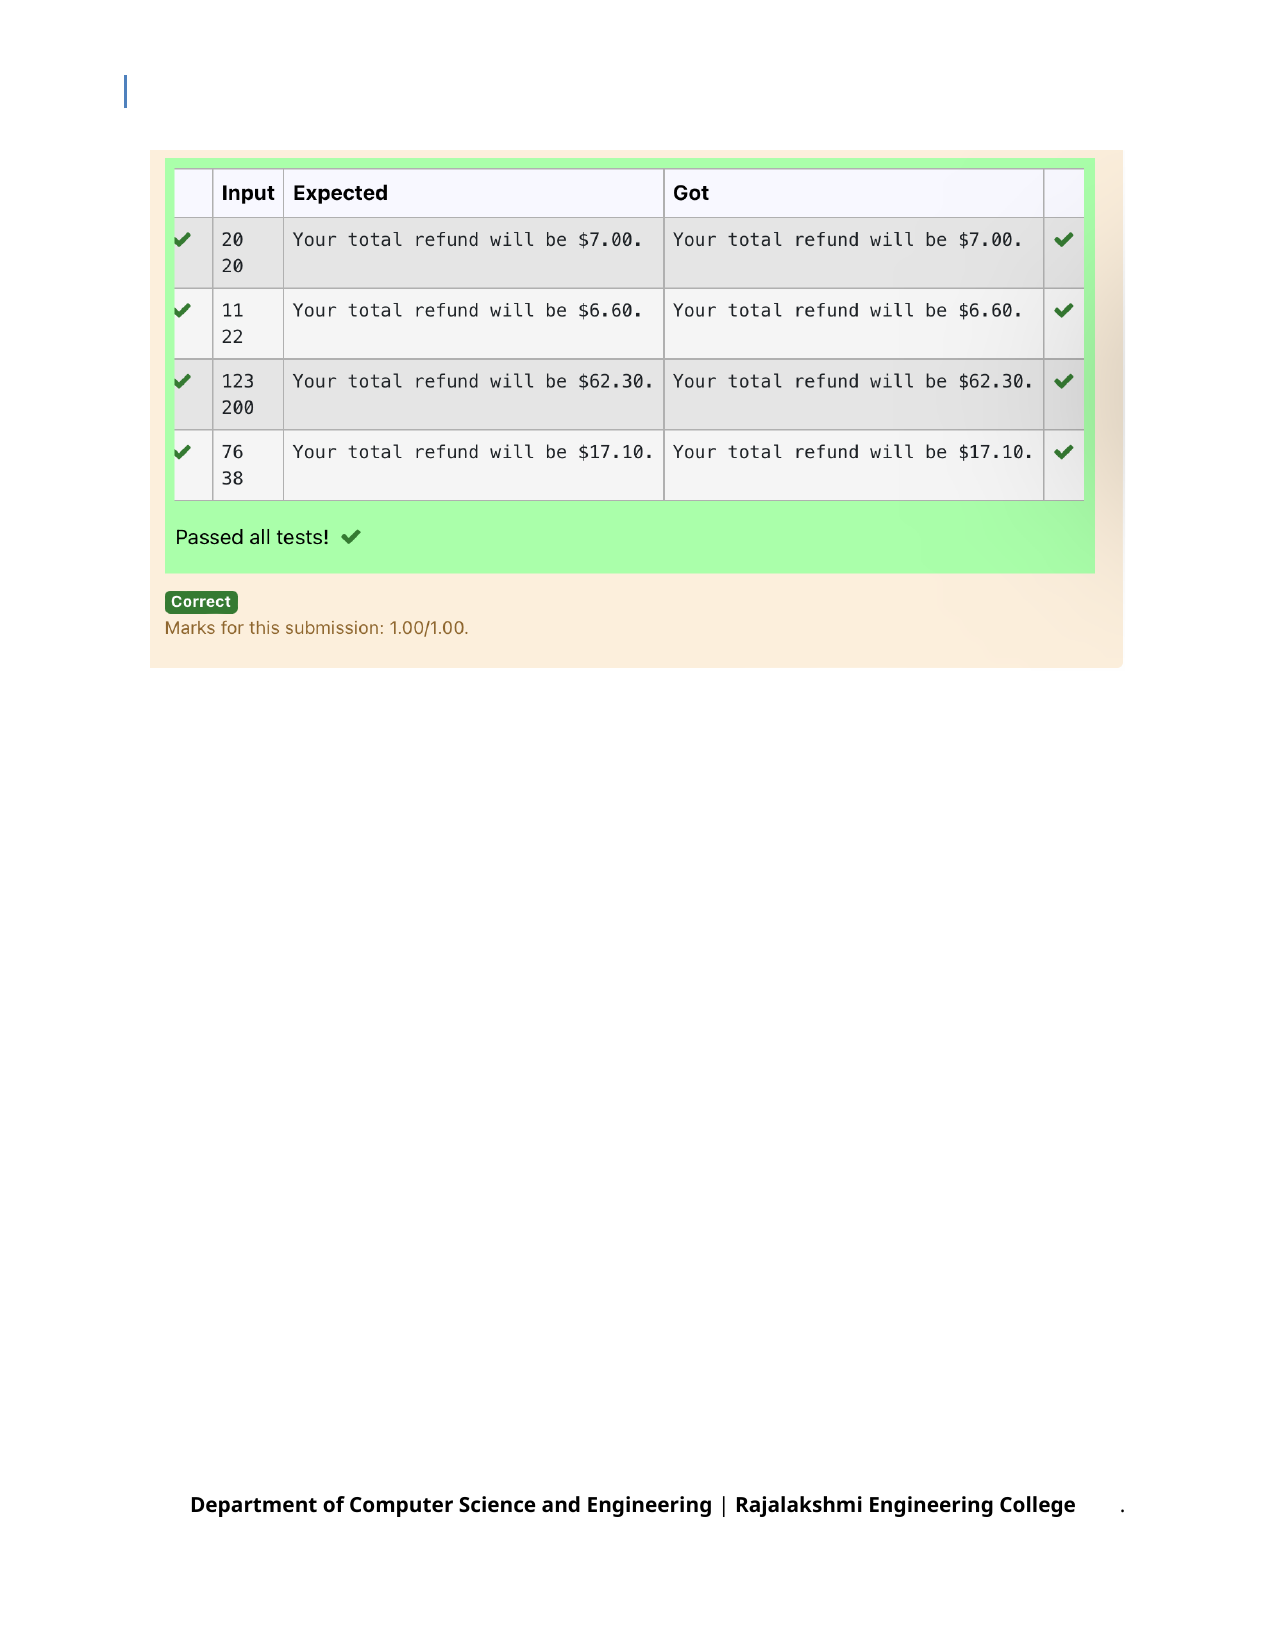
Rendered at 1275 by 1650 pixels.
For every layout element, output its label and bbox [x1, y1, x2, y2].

picture [150, 150, 1125, 671]
